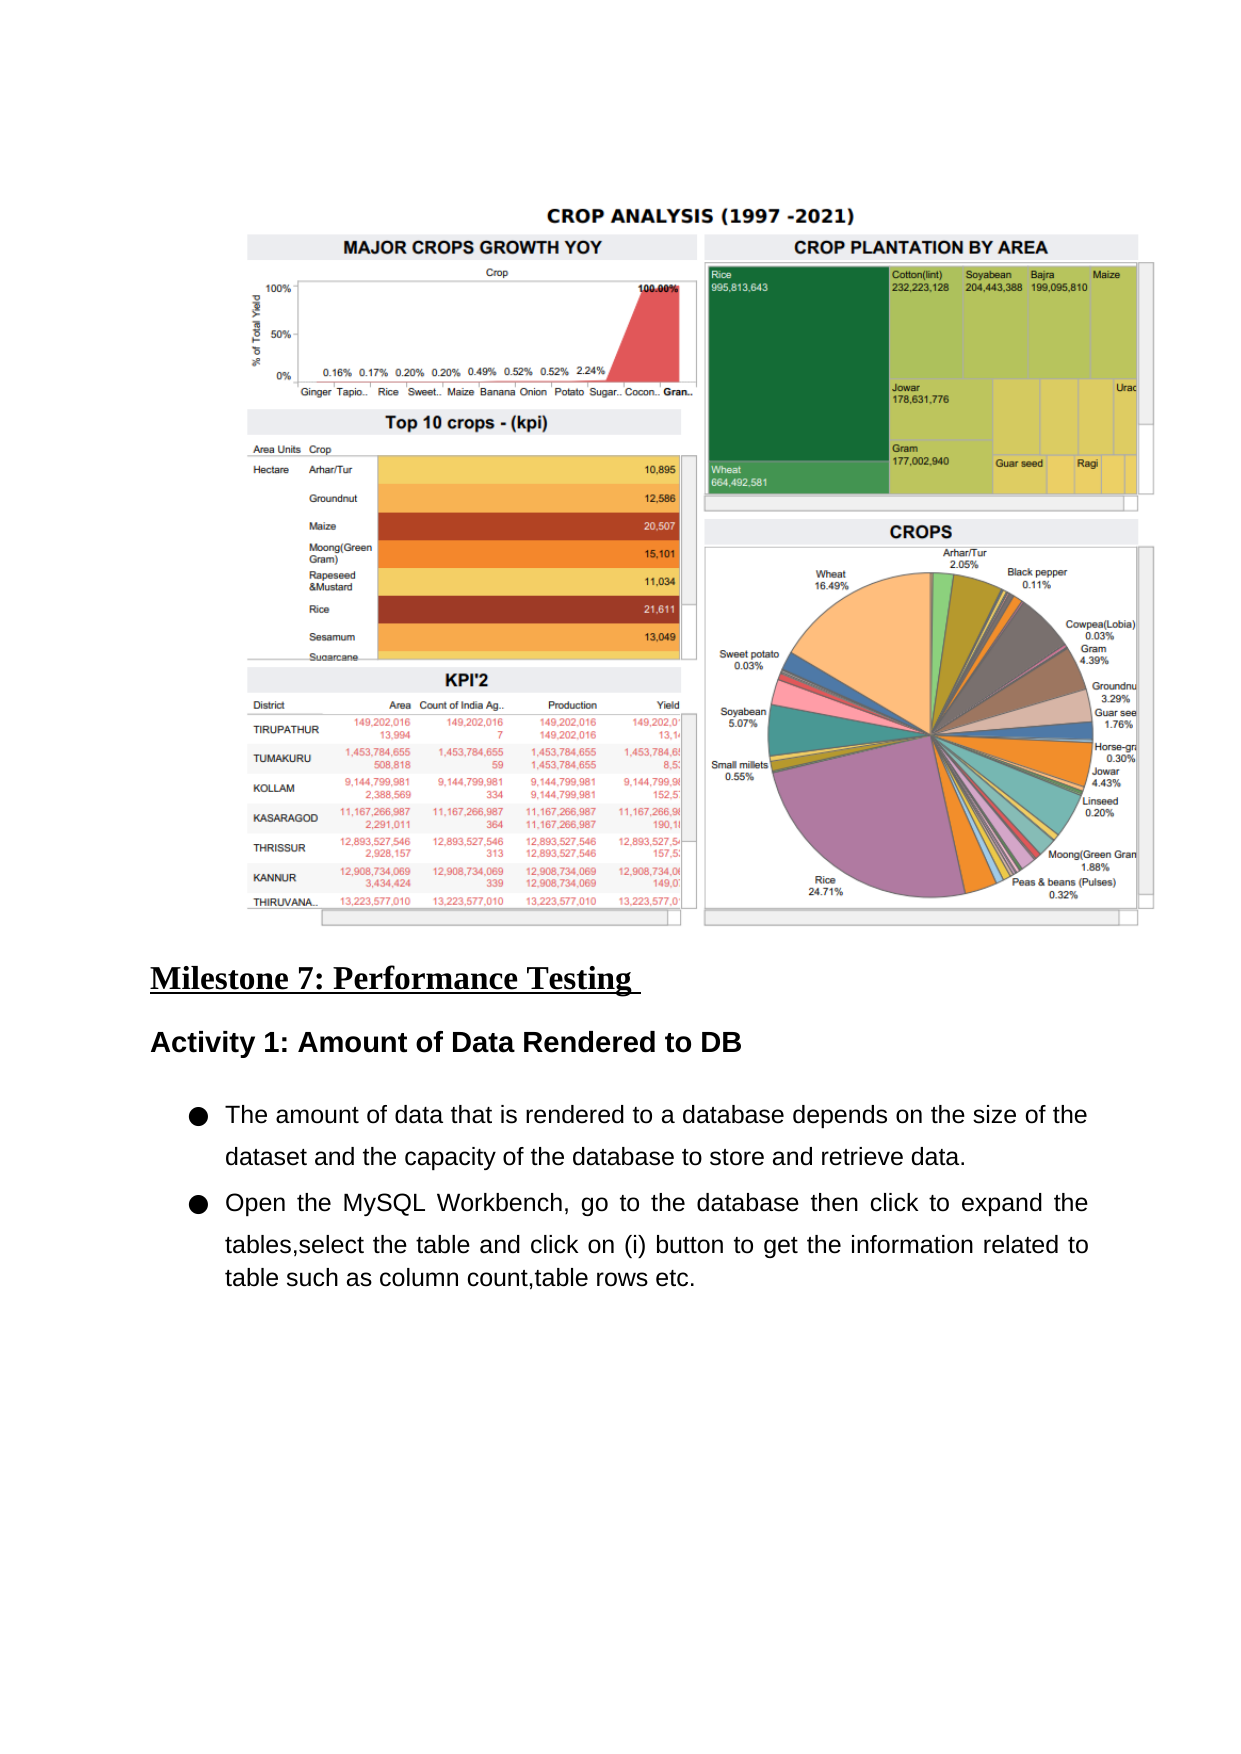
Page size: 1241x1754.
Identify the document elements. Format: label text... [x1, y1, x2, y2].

list Open the MySQL Workbench, go to the database then click to expand the tables,select the table and click on (i) button to get the information related to table such as column count,table rows etc. [187, 1175, 1090, 1292]
picture [225, 162, 1166, 940]
text Milestone 7: Performance Testing [150, 959, 1090, 997]
list The amount of data that is rendered to a database depends on the size of the dataset and the capacity of the database to store and retrieve data. [187, 1086, 1090, 1170]
text Activity 1: Amount of Data Rendered to DB [150, 1025, 1090, 1058]
